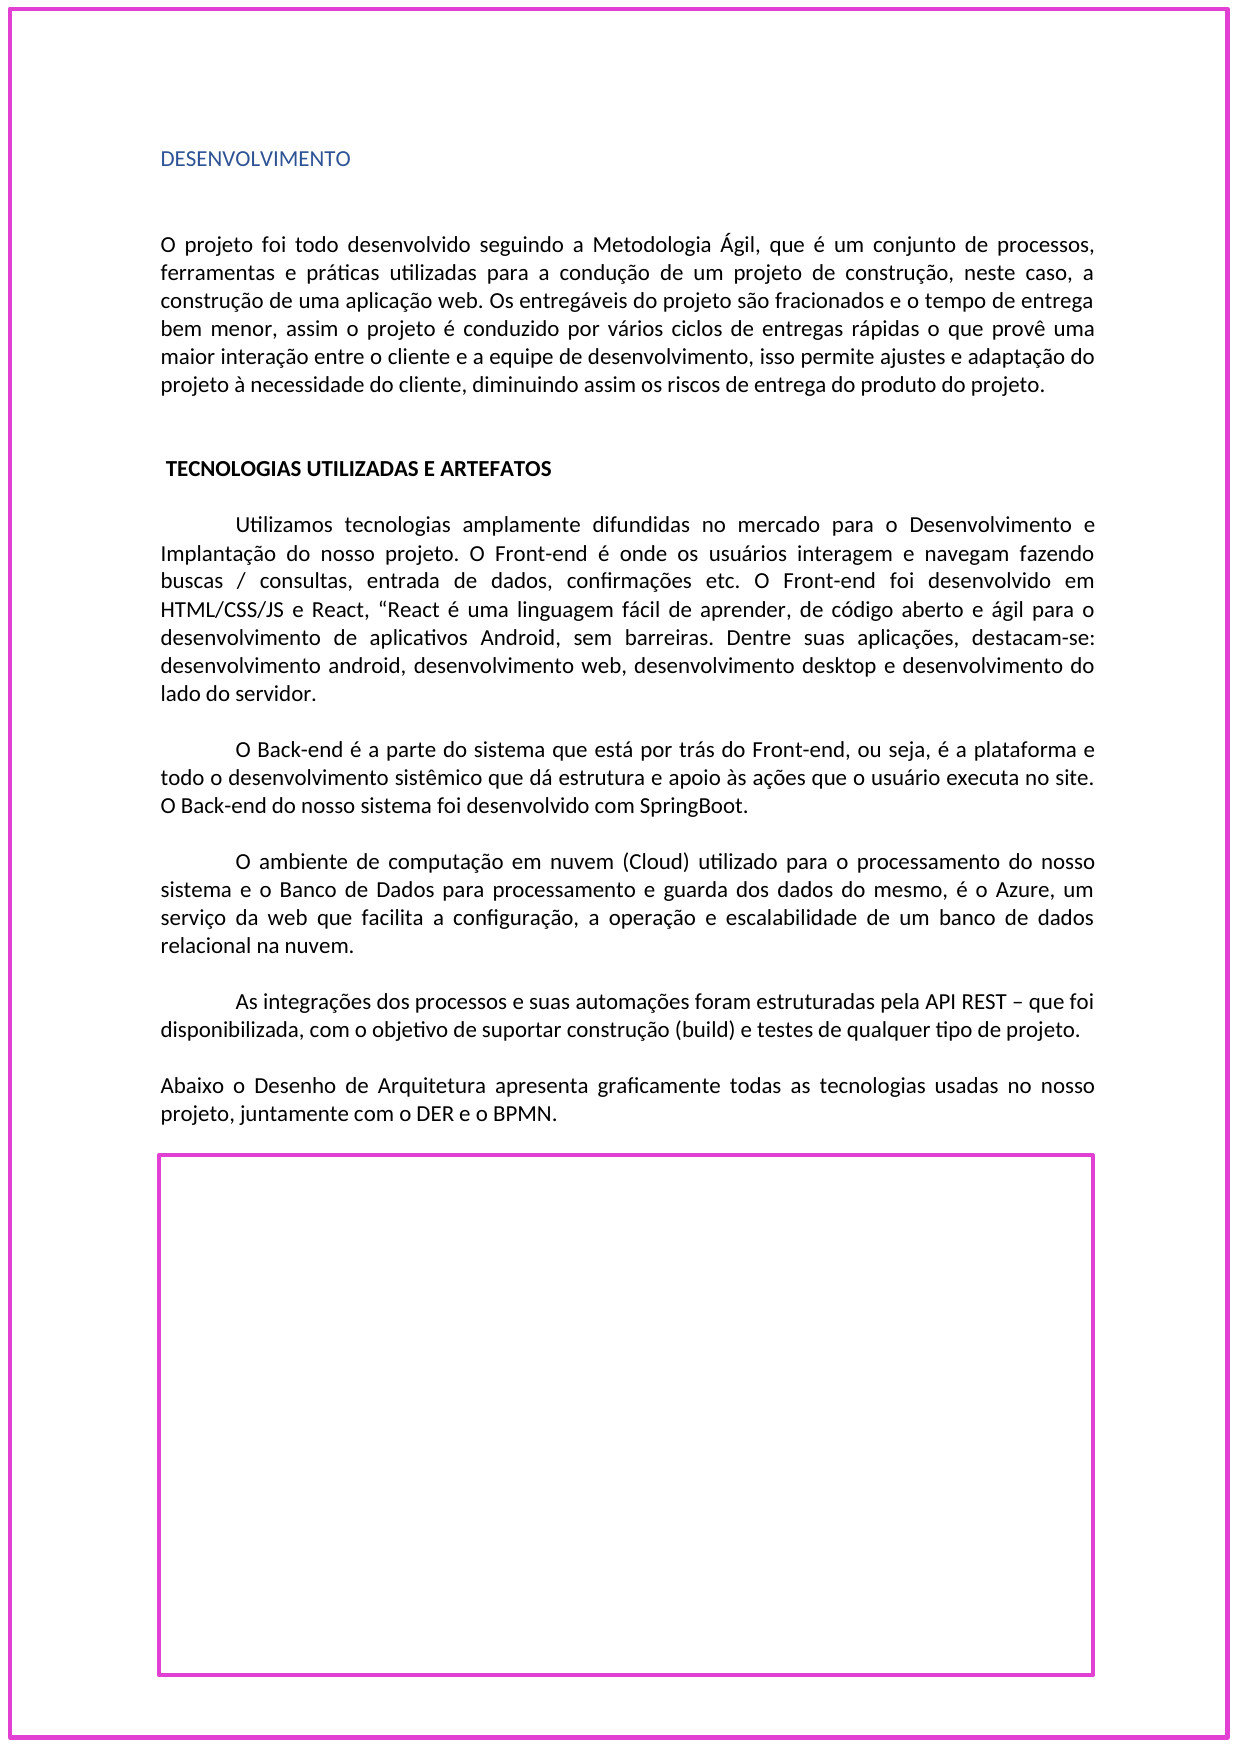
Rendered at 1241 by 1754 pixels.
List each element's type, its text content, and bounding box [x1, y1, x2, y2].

text Utilizamos tecnologias amplamente difundidas no mercado para o Desenvolvimento e Implantação do nosso projeto. O Front-end é onde os usuários interagem e navegam fazendo buscas / consultas, entrada de dados, confirmações etc. O Front-end foi desenvolvido em HTML/CSS/JS e React, “React é uma linguagem fácil de aprender, de código aberto e ágil para o desenvolvimento de aplicativos Android, sem barreiras. Dentre suas aplicações, destacam-se: desenvolvimento android, desenvolvimento web, desenvolvimento desktop e desenvolvimento do lado do servidor. [160, 511, 1096, 707]
text O ambiente de computação em nuvem (Cloud) utilizado para o processamento do nosso sistema e o Banco de Dados para processamento e guarda dos dados do mesmo, é o Azure, um serviço da web que facilita a configuração, a operação e escalabilidade de um banco de dados relacional na nuvem. [160, 847, 1096, 959]
text O projeto foi todo desenvolvido seguindo a Metodologia Ágil, que é um conjunto de processos, ferramentas e práticas utilizadas para a condução de um projeto de construção, neste caso, a construção de uma aplicação web. Os entregáveis do projeto são fracionados e o tempo de entrega bem menor, assim o projeto é conduzido por vários ciclos de entregas rápidas o que provê uma maior interação entre o cliente e a equipe de desenvolvimento, isso permite ajustes e adaptação do projeto à necessidade do cliente, diminuindo assim os riscos de entrega do produto do projeto. [160, 230, 1096, 398]
text TECNOLOGIAS UTILIZADAS E ARTEFATOS [160, 454, 1096, 483]
text Abaixo o Desenho de Arquitetura apresenta graficamente todas as tecnologias usadas no nosso projeto, juntamente com o DER e o BPMN. [160, 1071, 1096, 1127]
text As integrações dos processos e suas automações foram estruturadas pela API REST – que foi disponibilizada, com o objetivo de suportar construção (build) e testes de qualquer tipo de projeto. [160, 987, 1096, 1043]
text O Back-end é a parte do sistema que está por trás do Front-end, ou seja, é a plataforma e todo o desenvolvimento sistêmico que dá estrutura e apoio às ações que o usuário executa no site. O Back-end do nosso sistema foi desenvolvido com SpringBoot. [160, 735, 1096, 819]
